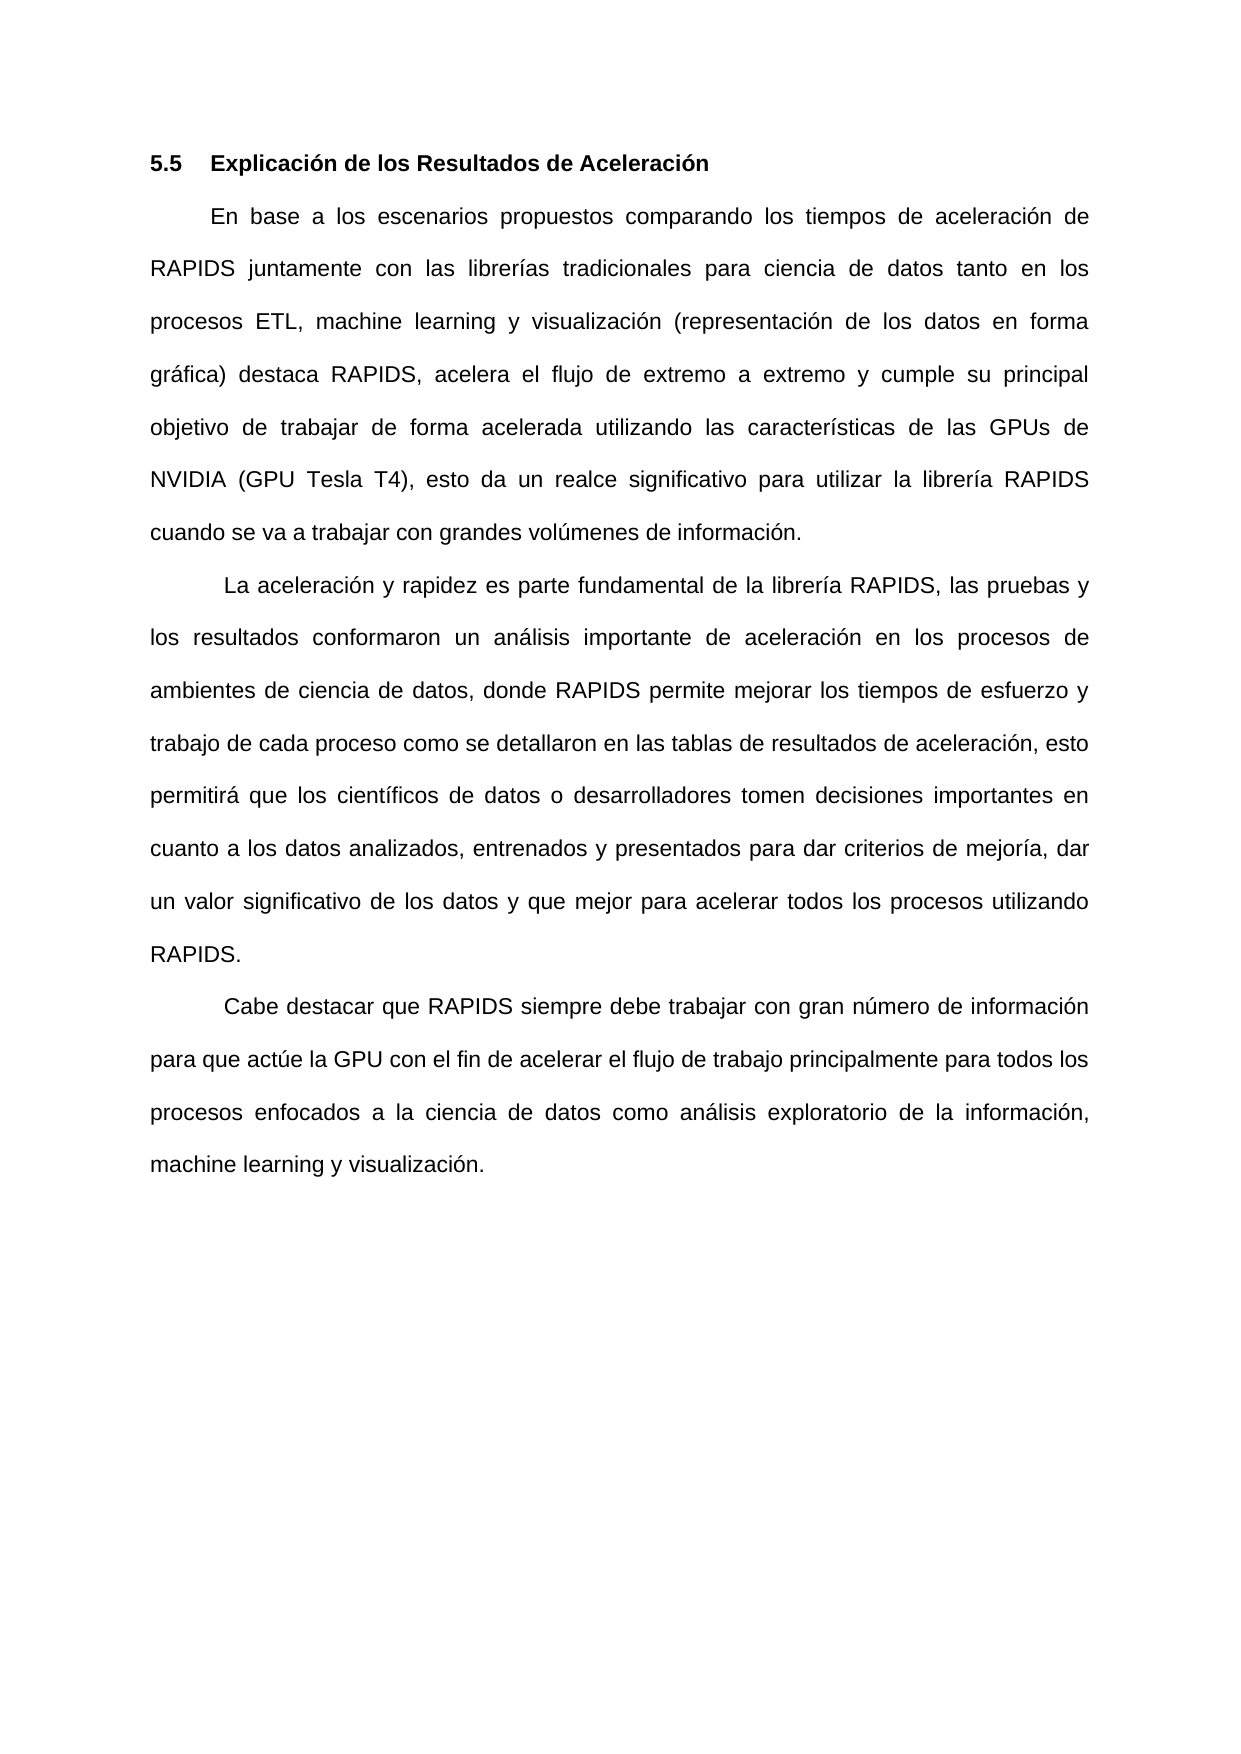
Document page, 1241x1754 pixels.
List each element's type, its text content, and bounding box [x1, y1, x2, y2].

text En base a los escenarios propuestos comparando los tiempos de aceleración de RAPIDS juntamente con las librerías tradicionales para ciencia de datos tanto en los procesos ETL, machine learning y visualización (representación de los datos en forma gráfica) destaca RAPIDS, acelera el flujo de extremo a extremo y cumple su principal objetivo de trabajar de forma acelerada utilizando las características de las GPUs de NVIDIA (GPU Tesla T4), esto da un realce significativo para utilizar la librería RAPIDS cuando se va a trabajar con grandes volúmenes de información. [150, 203, 1090, 545]
text Cabe destacar que RAPIDS siempre debe trabajar con gran número de información para que actúe la GPU con el fin de acelerar el flujo de trabajo principalmente para todos los procesos enfocados a la ciencia de datos como análisis exploratorio de la información, machine learning y visualización. [150, 993, 1090, 1178]
text La aceleración y rapidez es parte fundamental de la librería RAPIDS, las pruebas y los resultados conformaron un análisis importante de aceleración en los procesos de ambientes de ciencia de datos, donde RAPIDS permite mejorar los tiempos de esfuerzo y trabajo de cada proceso como se detallaron en las tablas de resultados de aceleración, esto permitirá que los científicos de datos o desarrolladores tomen decisiones importantes en cuanto a los datos analizados, entrenados y presentados para dar criterios de mejoría, dar un valor significativo de los datos y que mejor para acelerar todos los procesos utilizando RAPIDS. [150, 572, 1090, 967]
subtitle Explicación de los Resultados de Aceleración [150, 150, 1090, 176]
